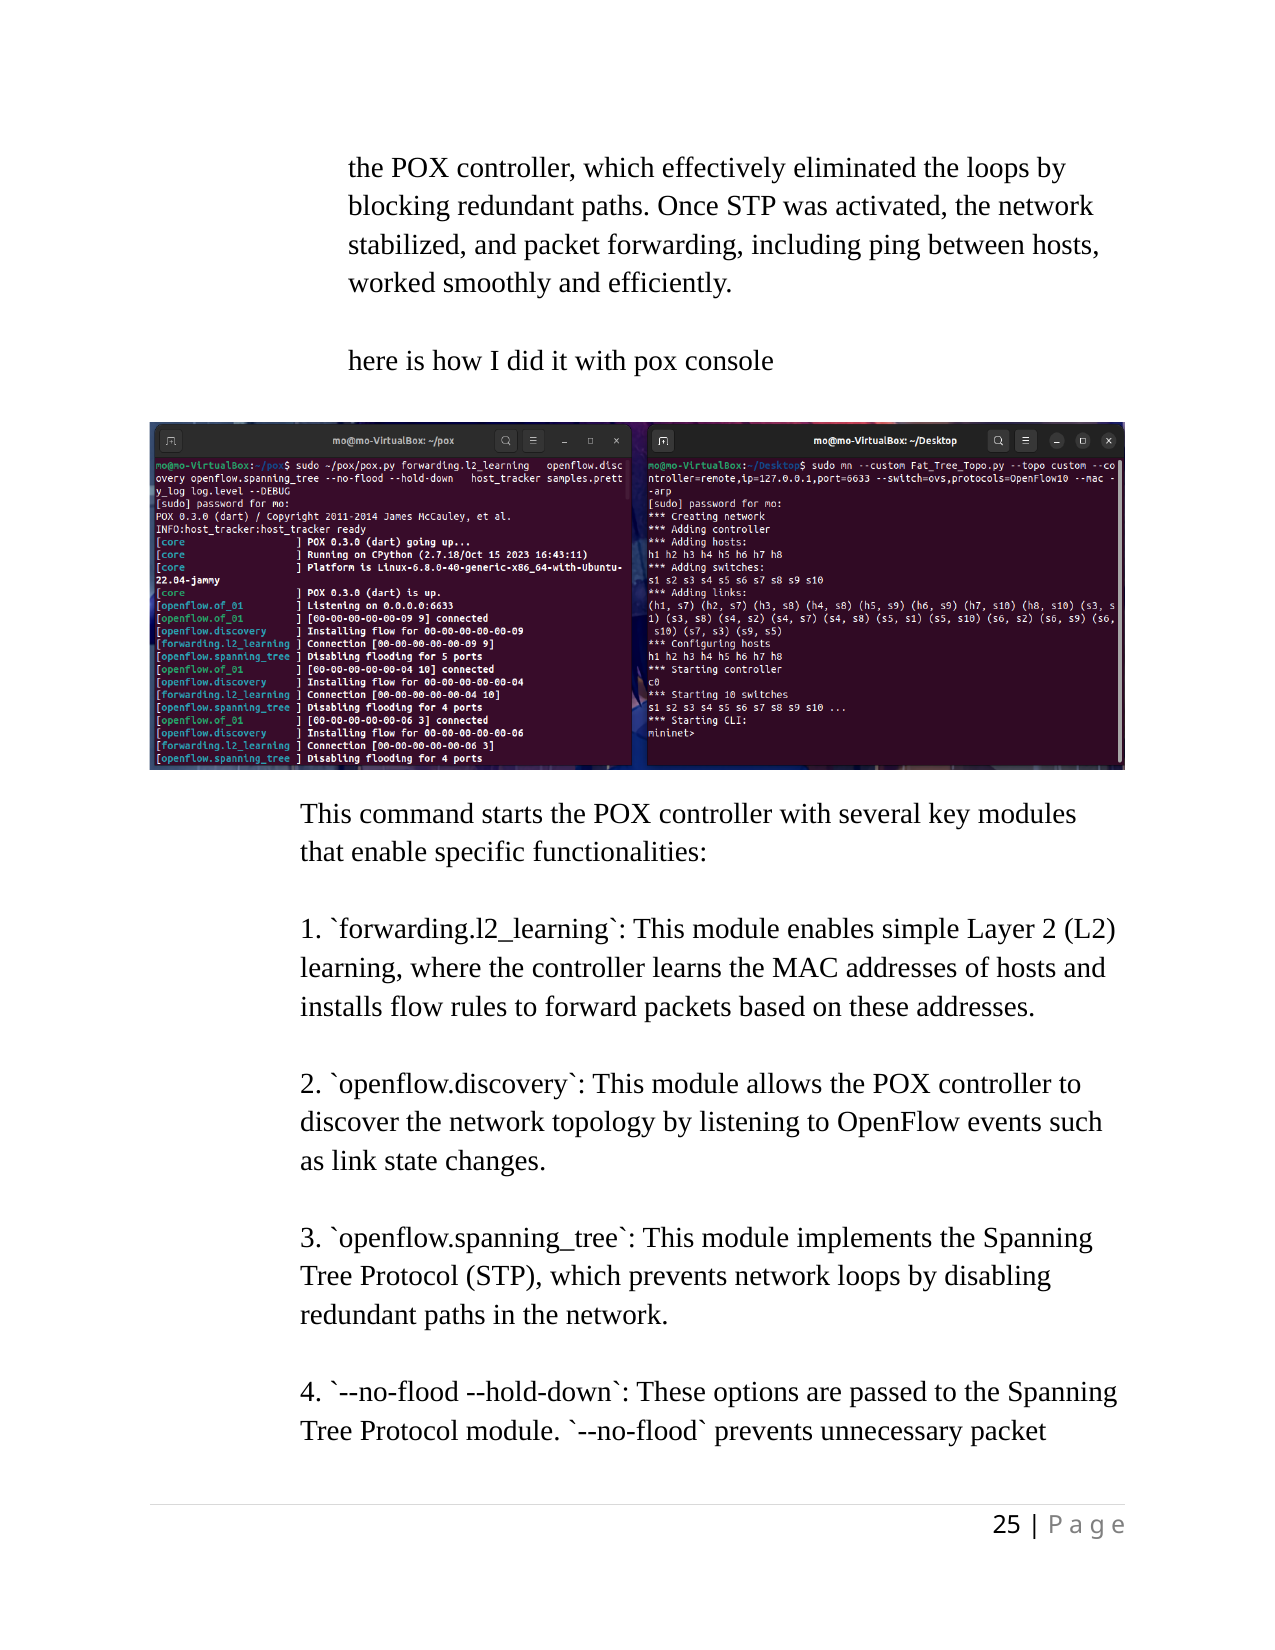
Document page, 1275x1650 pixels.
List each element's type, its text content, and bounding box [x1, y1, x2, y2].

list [300, 1374, 1125, 1446]
list 3. `openflow.spanning_tree`: This module implements the Spanning Tree Protocol (STP), which prevents network loops by disabling redundant paths in the network. [300, 1220, 1125, 1331]
picture [149, 422, 1125, 770]
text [348, 150, 1125, 415]
list 1. `forwarding.l2_learning`: This module enables simple Layer 2 (L2) learning, where the controller learns the MAC addresses of hosts and installs flow rules to forward packets based on these addresses. [300, 912, 1125, 1022]
list This command starts the POX controller with several key modules that enable specific functionalities: [300, 770, 1125, 868]
list 2. `openflow.discovery`: This module allows the POX controller to discover the network topology by listening to OpenFlow events such as link state changes. [300, 1066, 1125, 1176]
